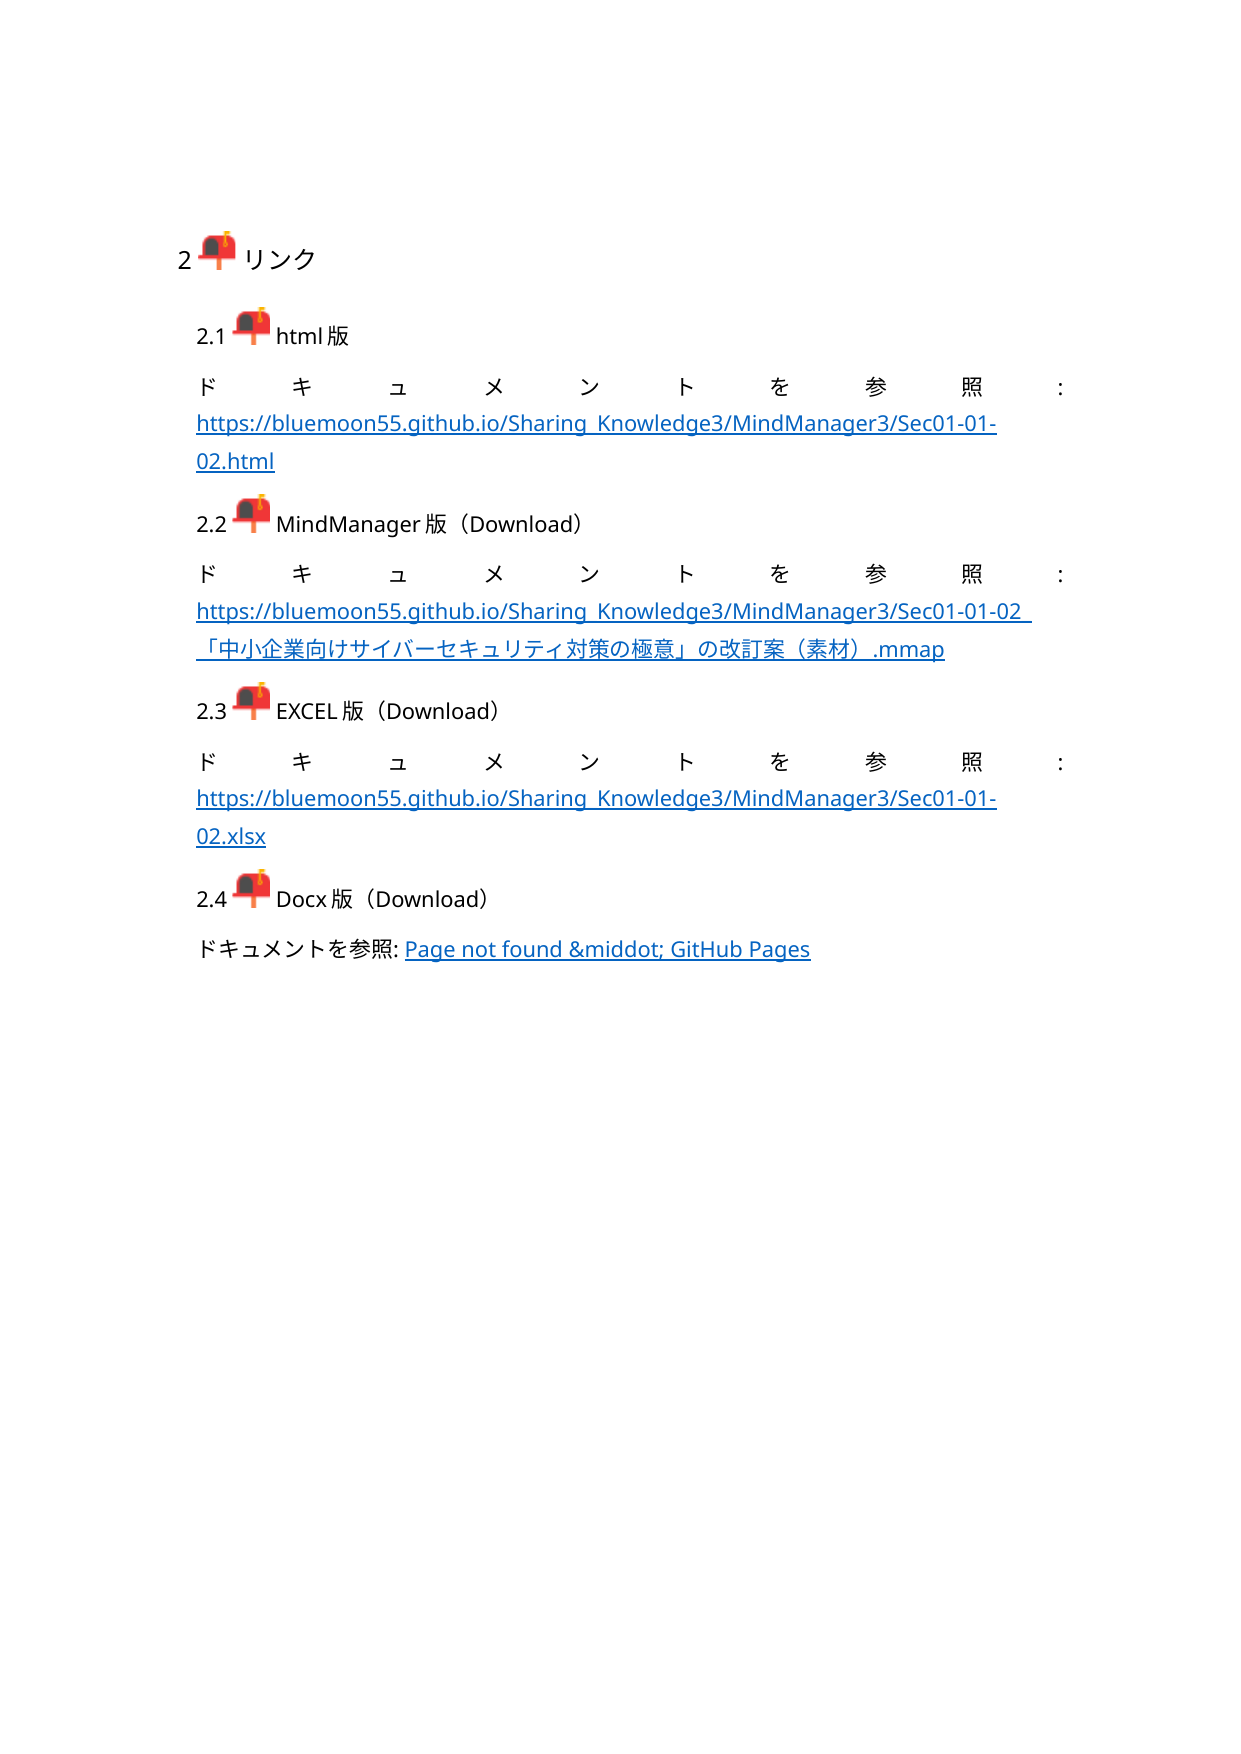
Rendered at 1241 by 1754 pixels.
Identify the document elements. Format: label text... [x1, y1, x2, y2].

text ドキュメントを参照: https://bluemoon55.github.io/Sharing_Knowledge3/MindManager3/Sec01-01-02.xlsx [196, 742, 1063, 854]
picture [232, 869, 270, 908]
picture [232, 307, 270, 345]
picture [232, 682, 270, 720]
text MindManager版（Download） [196, 479, 1063, 554]
text ドキュメントを参照: https://bluemoon55.github.io/Sharing_Knowledge3/MindManager3/Sec01-01-02_「中小企業向けサイバーセキュリティ対策の極意」の改訂案（素材）.mmap [196, 554, 1063, 667]
text EXCEL版（Download） [196, 667, 1063, 742]
picture [198, 231, 236, 270]
text Docx版（Download） [196, 854, 1063, 929]
text html版 [196, 292, 1063, 367]
picture [232, 494, 270, 533]
text ドキュメントを参照: Page not found &middot; GitHub Pages [196, 929, 1063, 967]
text ドキュメントを参照: https://bluemoon55.github.io/Sharing_Knowledge3/MindManager3/Sec01-01-02.html [196, 367, 1063, 479]
text リンク [177, 217, 1063, 292]
